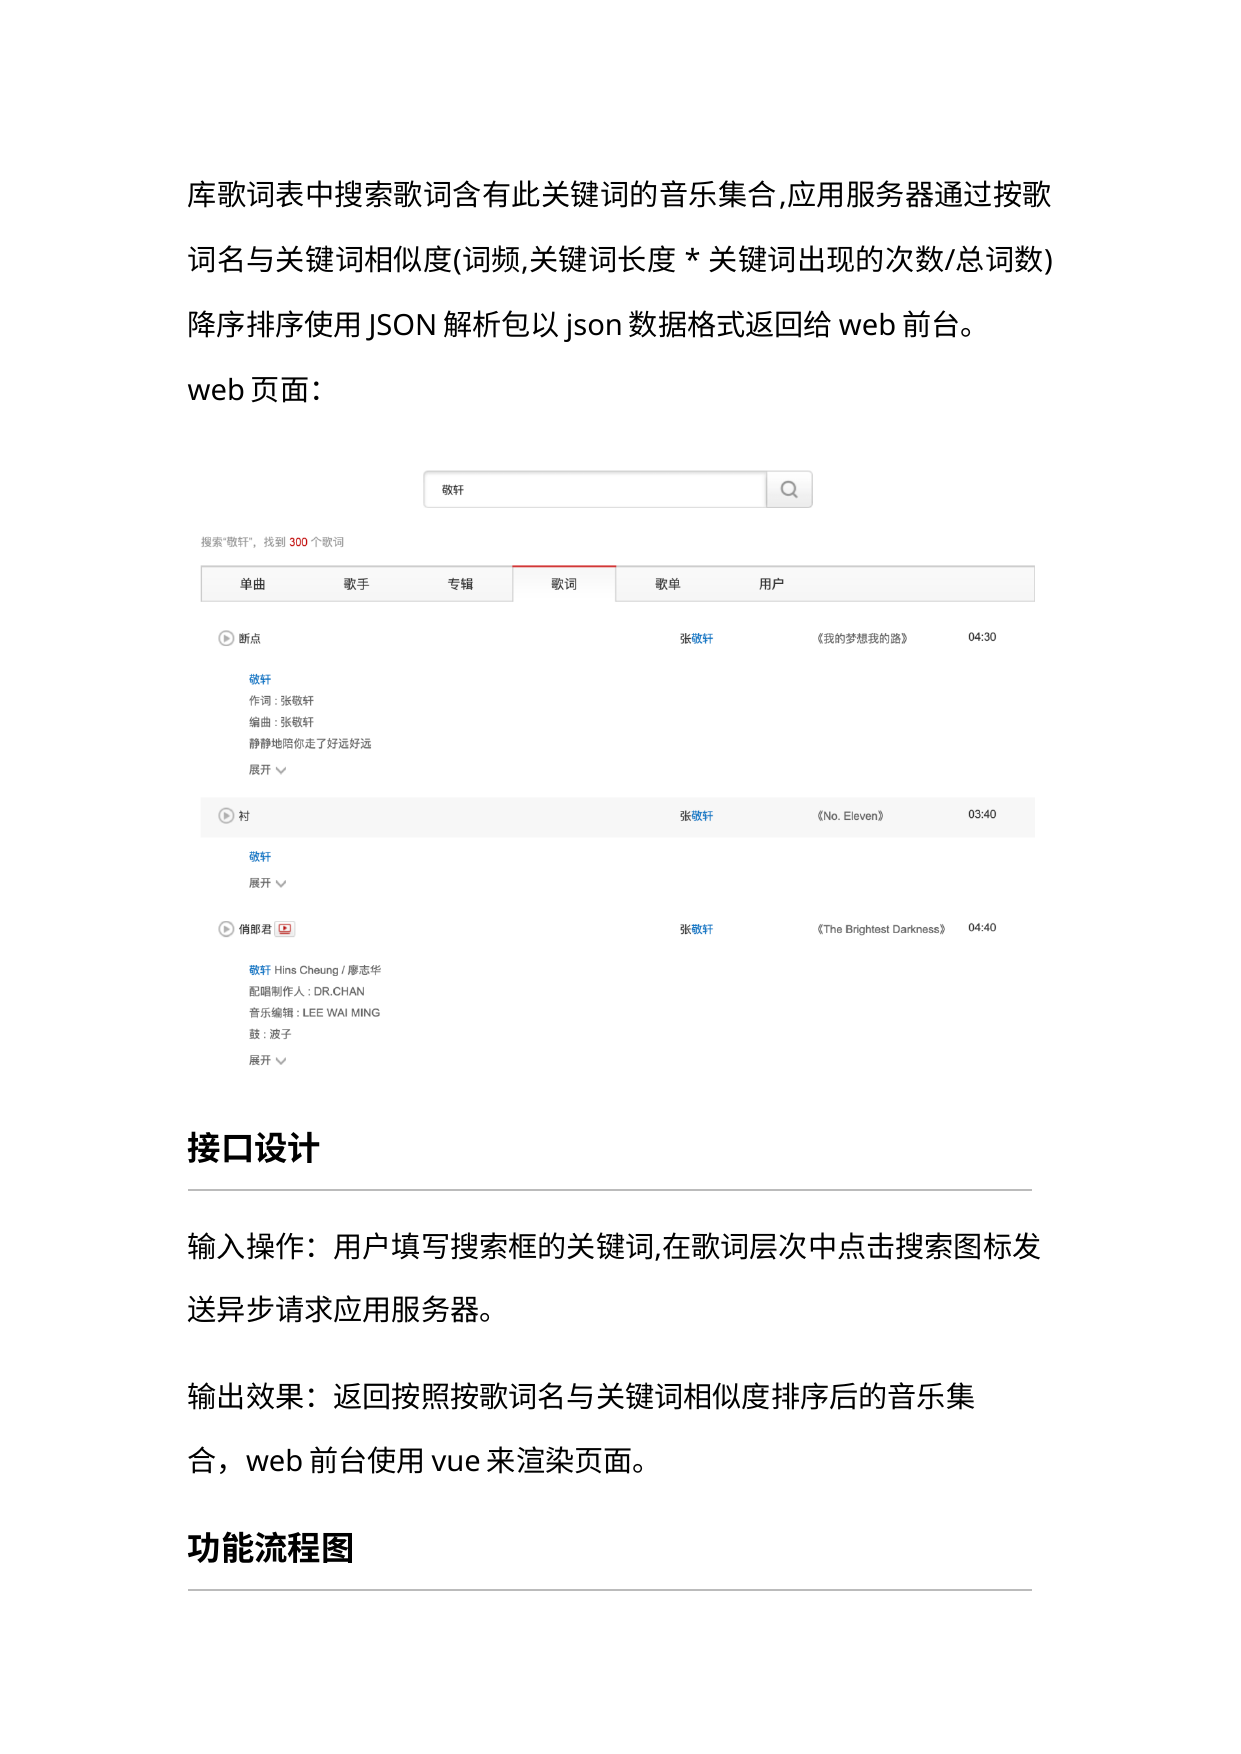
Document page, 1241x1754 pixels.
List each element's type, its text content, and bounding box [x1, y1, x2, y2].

picture [187, 450, 1052, 1086]
text 输出效果：返回按照按歌词名与关键词相似度排序后的音乐集合，web前台使用vue来渲染页面。 [187, 1363, 1053, 1493]
subtitle 功能流程图 [187, 1514, 1032, 1591]
text 输入操作：用户填写搜索框的关键词,在歌词层次中点击搜索图标发送异步请求应用服务器。 [187, 1212, 1053, 1342]
text web页面： [187, 357, 1053, 422]
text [187, 162, 1053, 357]
subtitle 接口设计 [187, 1114, 1032, 1191]
